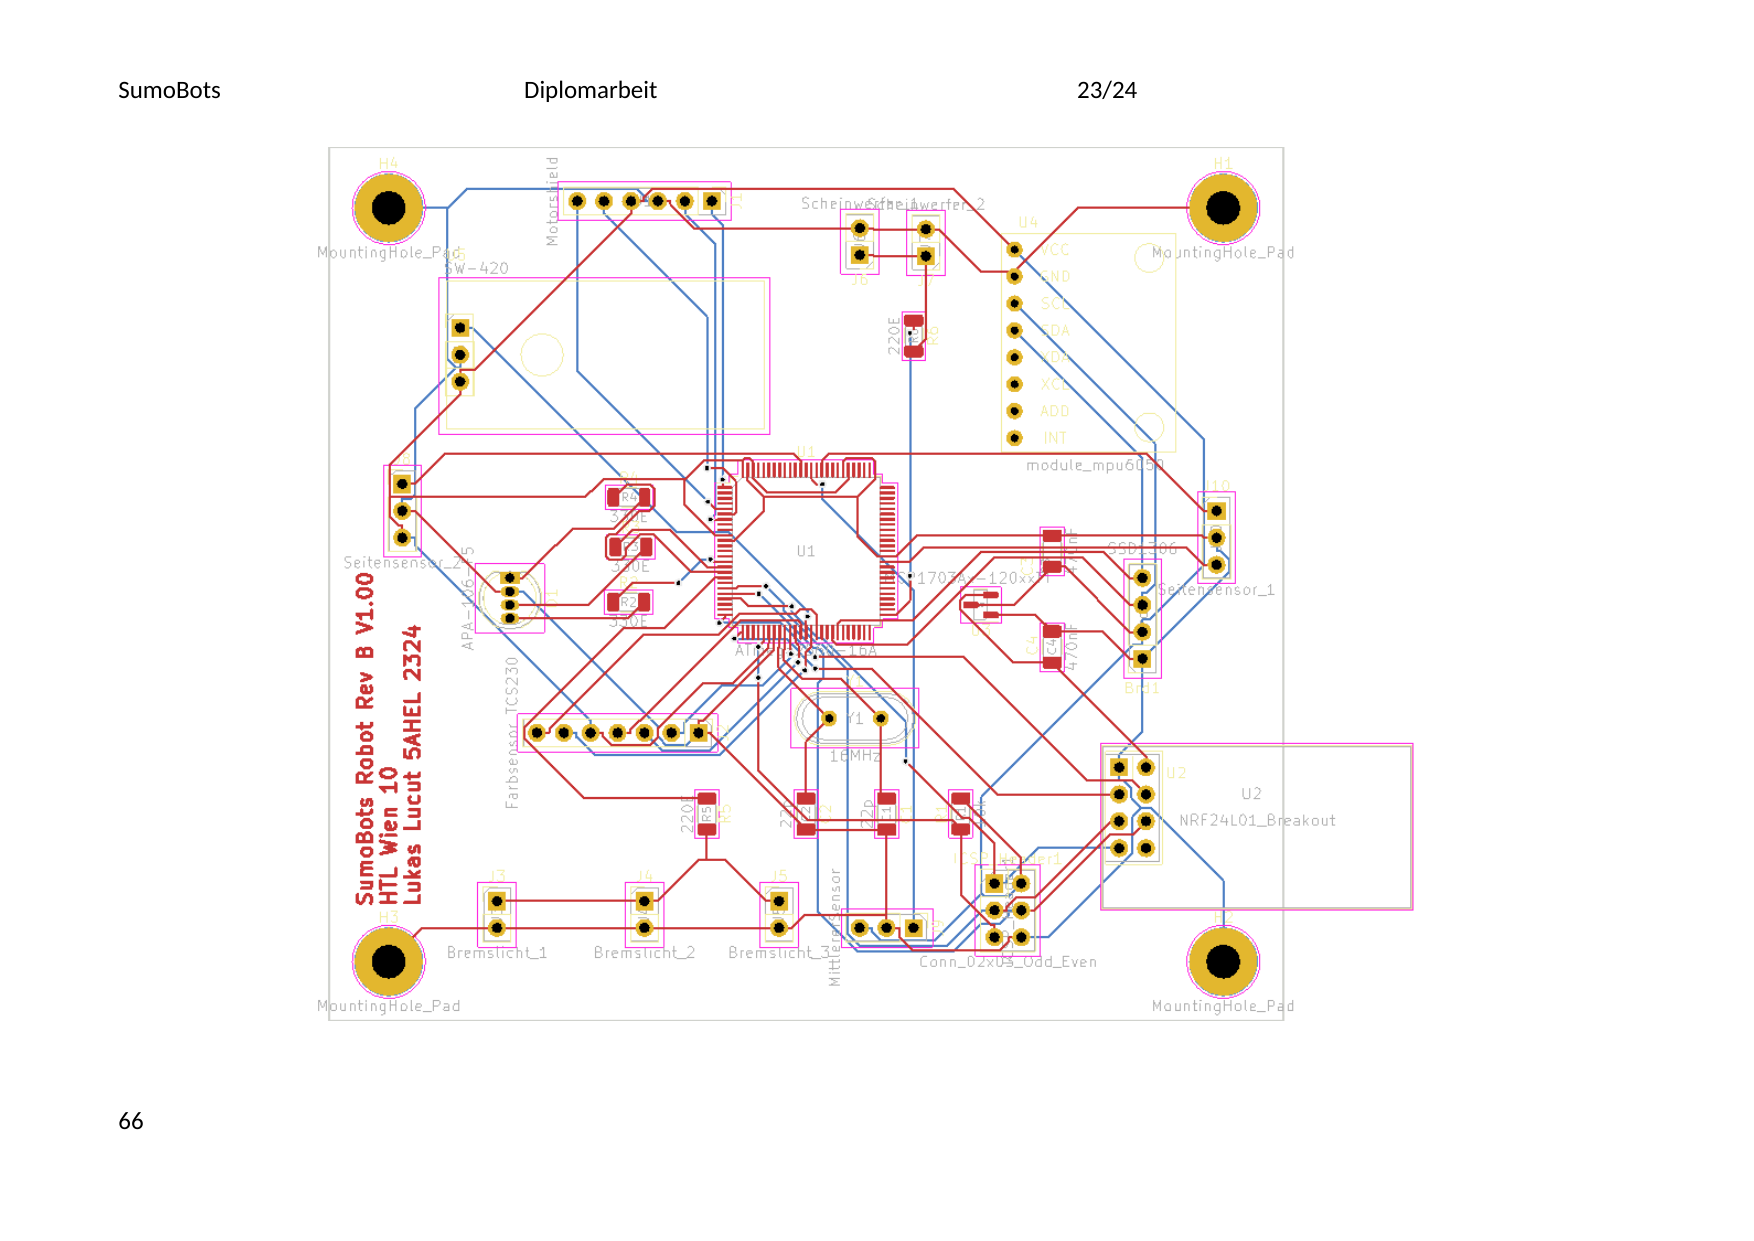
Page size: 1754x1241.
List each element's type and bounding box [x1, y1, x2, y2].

picture [295, 147, 1429, 1021]
